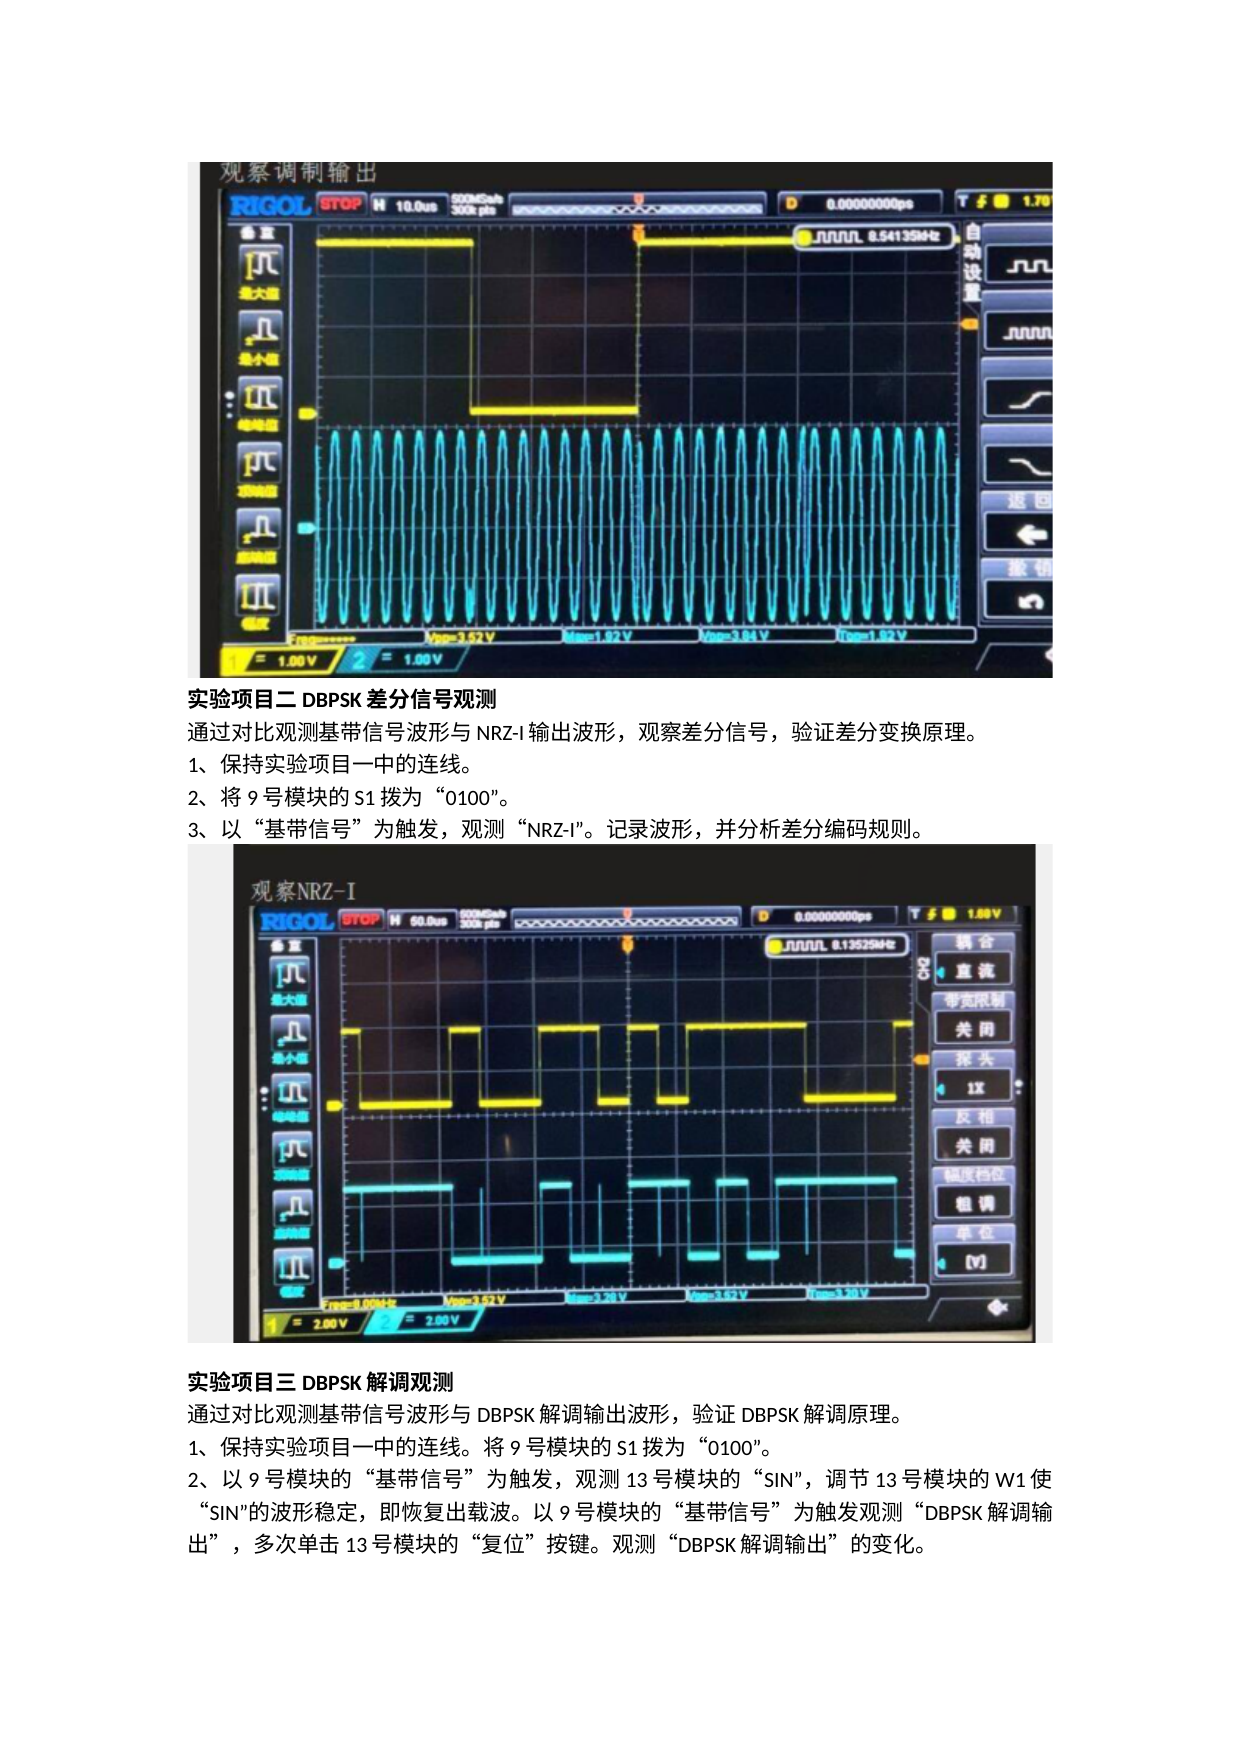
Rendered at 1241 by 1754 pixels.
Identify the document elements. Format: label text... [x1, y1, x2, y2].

text 2、将9号模块的S1拨为“0100”。 [187, 779, 1053, 812]
text 通过对比观测基带信号波形与NRZ-I输出波形，观察差分信号，验证差分变换原理。 [187, 714, 1053, 747]
text 1、保持实验项目一中的连线。 [187, 747, 1053, 779]
text 实验项目三 DBPSK解调观测 [187, 1364, 1053, 1397]
picture [187, 844, 1053, 1343]
picture [187, 162, 1053, 678]
text 通过对比观测基带信号波形与 DBPSK解调输出波形，验证 DBPSK解调原理。 [187, 1397, 1053, 1429]
text 实验项目二 DBPSK差分信号观测 [187, 682, 1053, 714]
text 3、以“基带信号”为触发，观测“NRZ-I”。记录波形，并分析差分编码规则。 [187, 812, 1053, 844]
text 1、保持实验项目一中的连线。将9号模块的S1拨为“0100”。 [187, 1429, 1053, 1462]
text 2、以9号模块的“基带信号”为触发，观测13号模块的“SIN”，调节13号模块的W1使“SIN”的波形稳定，即恢复出载波。以9号模块的“基带信号”为触发观测“DBPSK解调输出”，多次单击13号模块的“复位”按键。观测“DBPSK解调输出”的变化。 [187, 1462, 1053, 1559]
